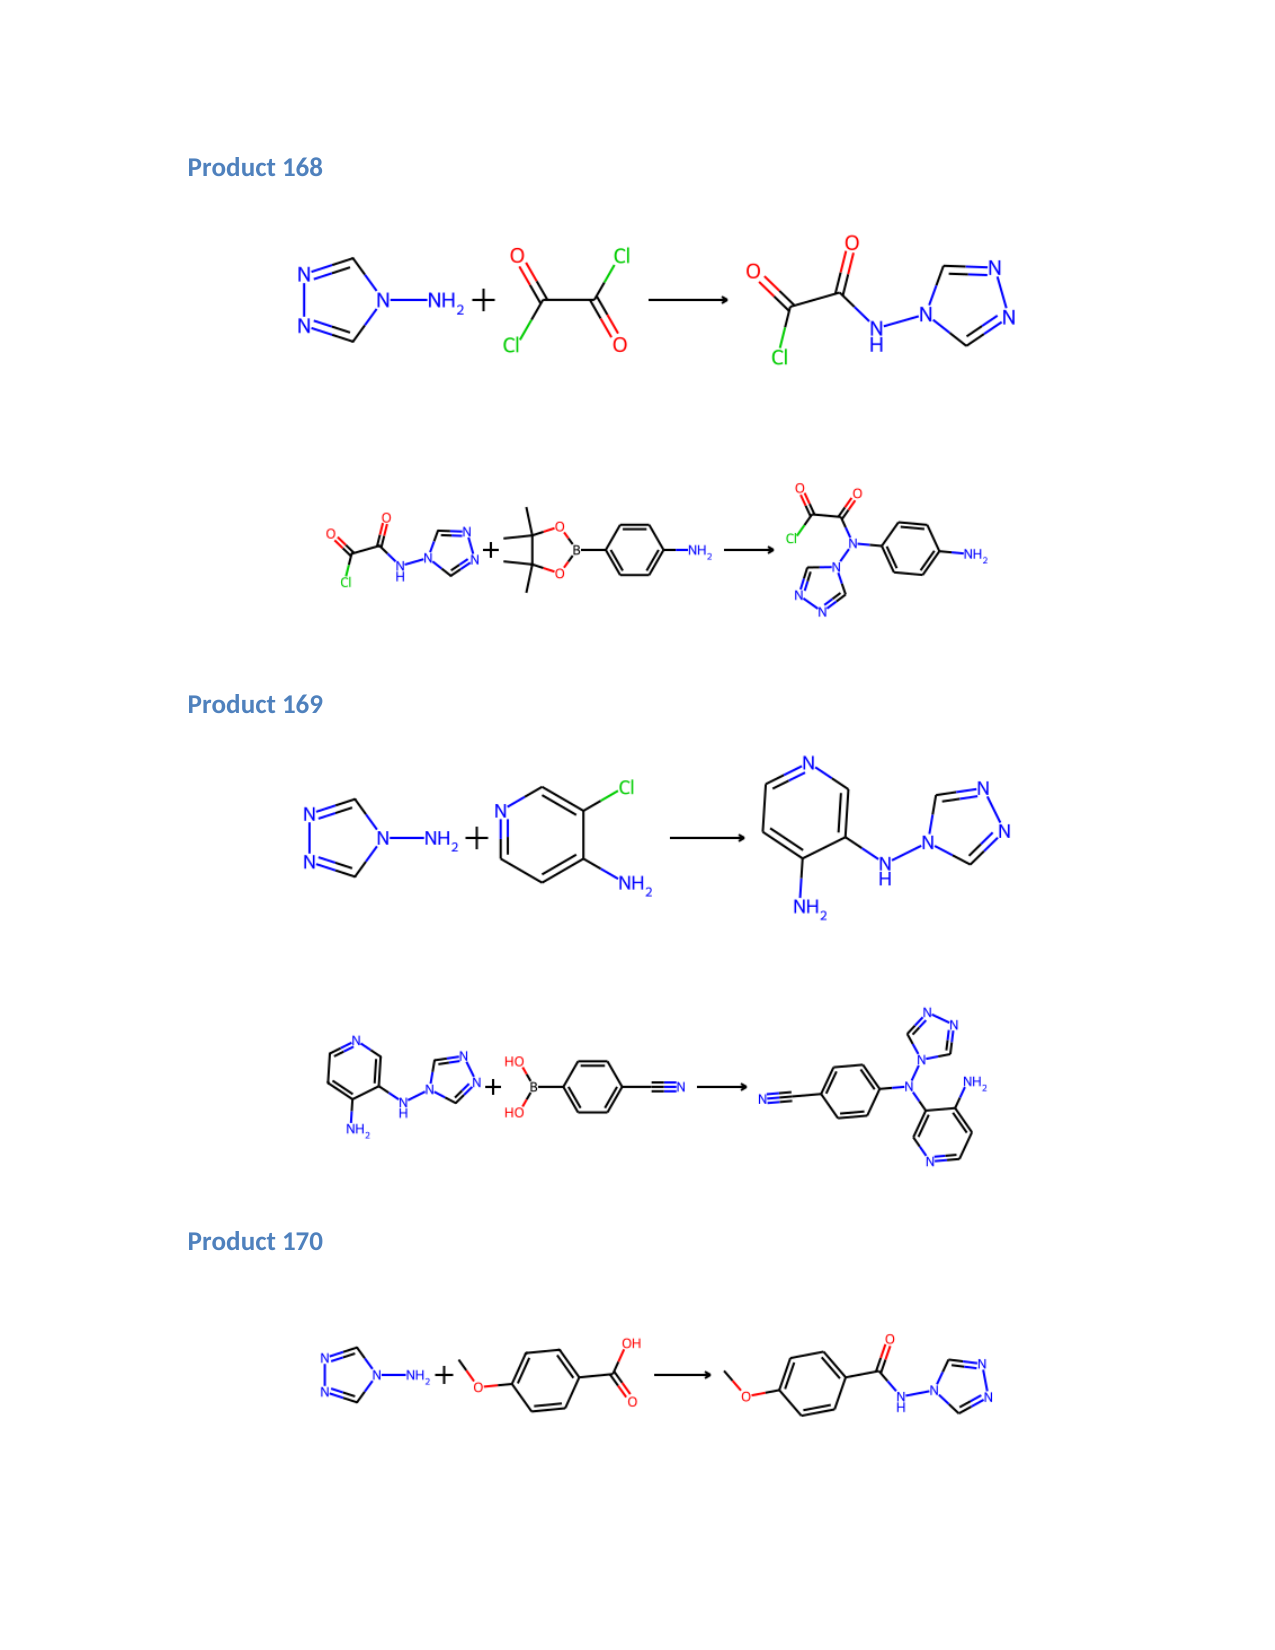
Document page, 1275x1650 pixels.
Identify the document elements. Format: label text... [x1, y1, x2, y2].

picture [206, 187, 1107, 413]
subtitle Product 168 [187, 150, 1087, 183]
subtitle Product 170 [187, 1224, 1087, 1258]
subtitle Product 169 [187, 687, 1087, 720]
picture [206, 1262, 1107, 1488]
picture [206, 975, 1107, 1200]
picture [206, 437, 1107, 663]
picture [206, 725, 1107, 951]
